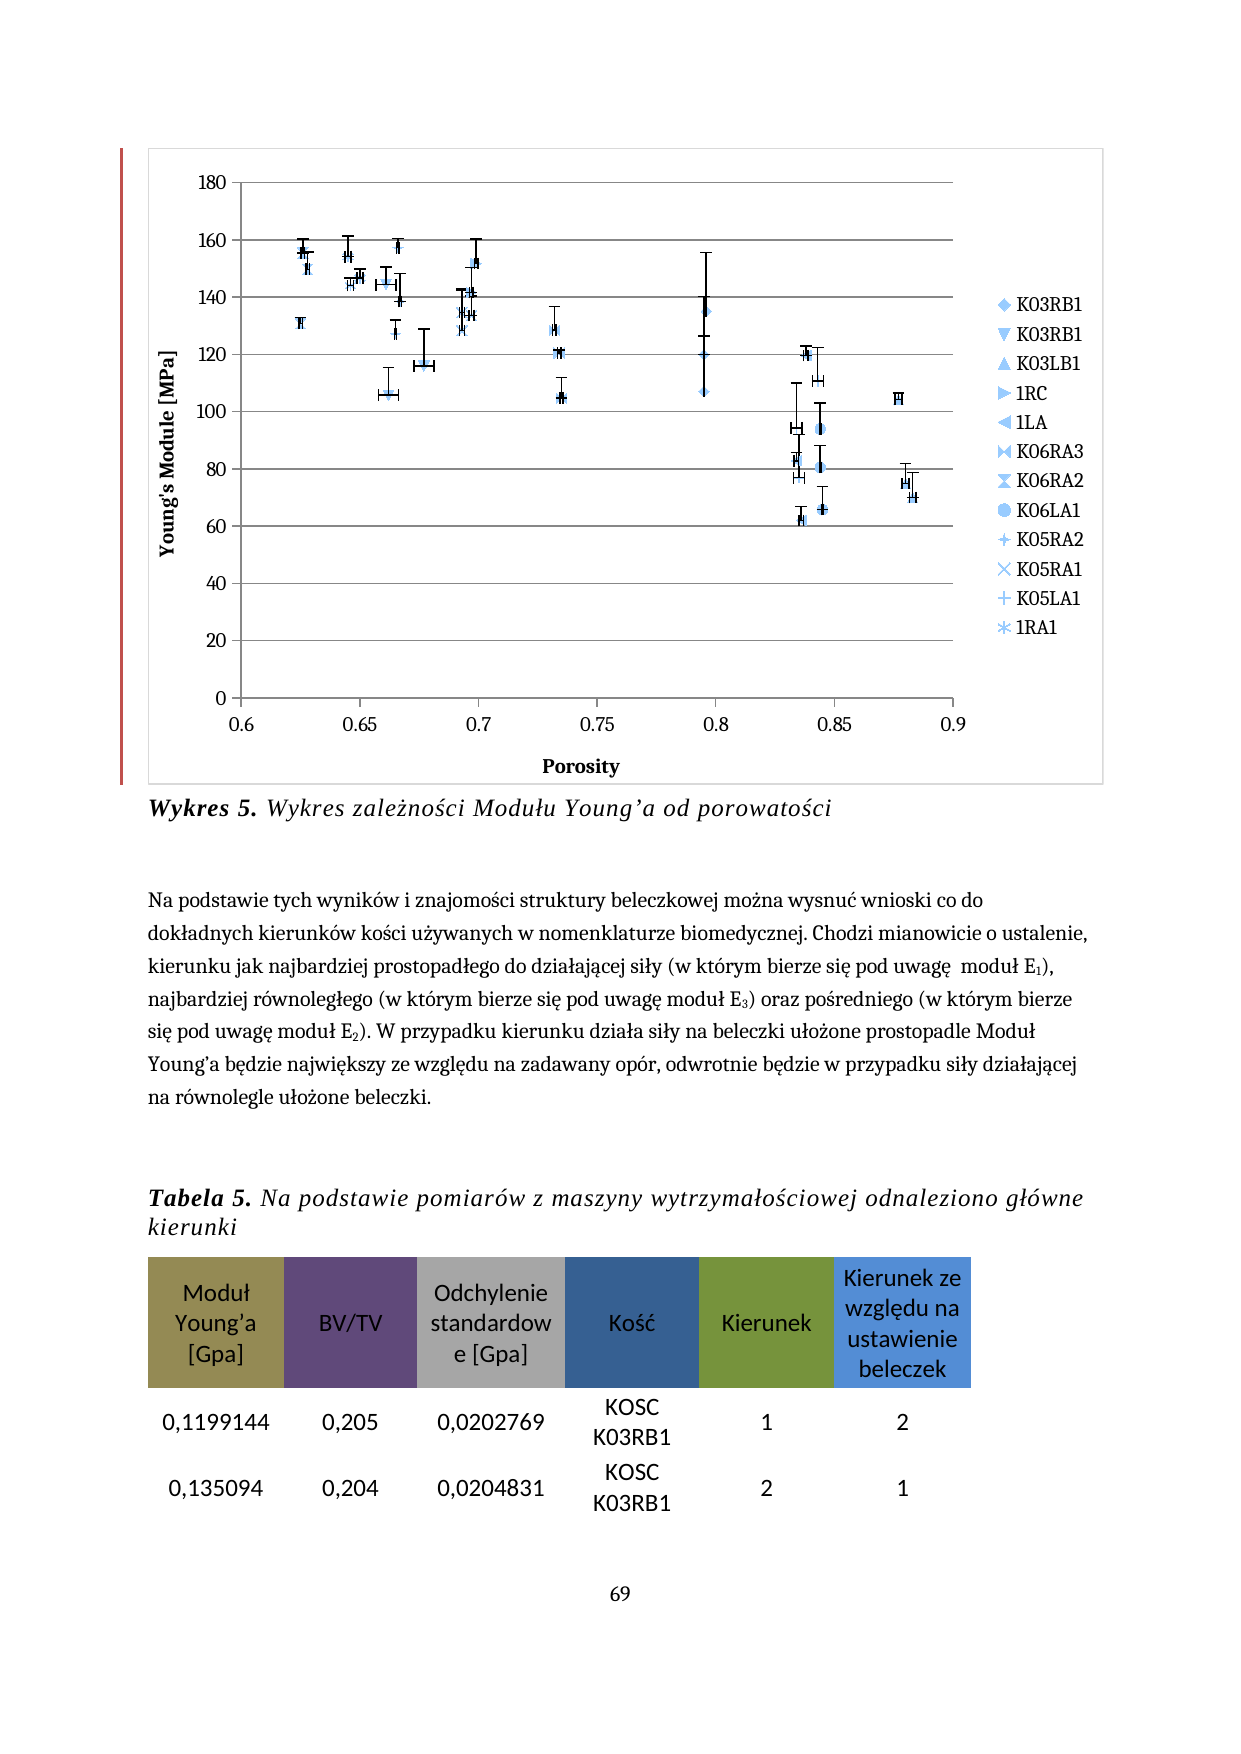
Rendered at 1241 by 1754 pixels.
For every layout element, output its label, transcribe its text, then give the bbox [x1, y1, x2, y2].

table_header Kość [565, 1257, 699, 1388]
table_header Odchylenie standardowe [Gpa] [417, 1257, 565, 1388]
table_header Moduł Young’a [Gpa] [148, 1257, 284, 1388]
table_cell 0,204 [284, 1454, 417, 1520]
table_cell 1 [699, 1389, 834, 1454]
table_header BV/TV [284, 1257, 417, 1388]
text Tabela 5. Na podstawie pomiarów z maszyny wytrzymałościowej odnaleziono główne kierunki [148, 1183, 1092, 1241]
table_cell 0,135094 [148, 1454, 284, 1520]
table_cell 1 [834, 1454, 971, 1520]
text Na podstawie tych wyników i znajomości struktury beleczkowej można wysnuć wnioski co do dokładnych kierunków kości używanych w nomenklaturze biomedycznej. Chodzi mianowicie o ustalenie, kierunku jak najbardziej prostopadłego do działającej siły (w którym bierze się pod uwagę moduł E1), najbardziej równoległego (w którym bierze się pod uwagę moduł E3) oraz pośredniego (w którym bierze się pod uwagę moduł E2). W przypadku kierunku działa siły na beleczki ułożone prostopadle Moduł Young’a będzie największy ze względu na zadawany opór, odwrotnie będzie w przypadku siły działającej na równolegle ułożone beleczki. [148, 888, 1092, 1109]
table_cell KOSC K03RB1 [565, 1454, 699, 1520]
table_header Kierunek [699, 1257, 834, 1388]
text Wykres 5. Wykres zależności Modułu Young’a od porowatości [148, 793, 1092, 822]
table_cell 2 [699, 1454, 834, 1520]
table_cell 0,0204831 [417, 1454, 565, 1520]
table_cell KOSC K03RB1 [565, 1389, 699, 1454]
table_cell 0,0202769 [417, 1389, 565, 1454]
table_cell 0,1199144 [148, 1389, 284, 1454]
table_cell 0,205 [284, 1389, 417, 1454]
table_header Kierunek ze względu na ustawienie beleczek [834, 1257, 971, 1388]
table_cell 2 [834, 1389, 971, 1454]
